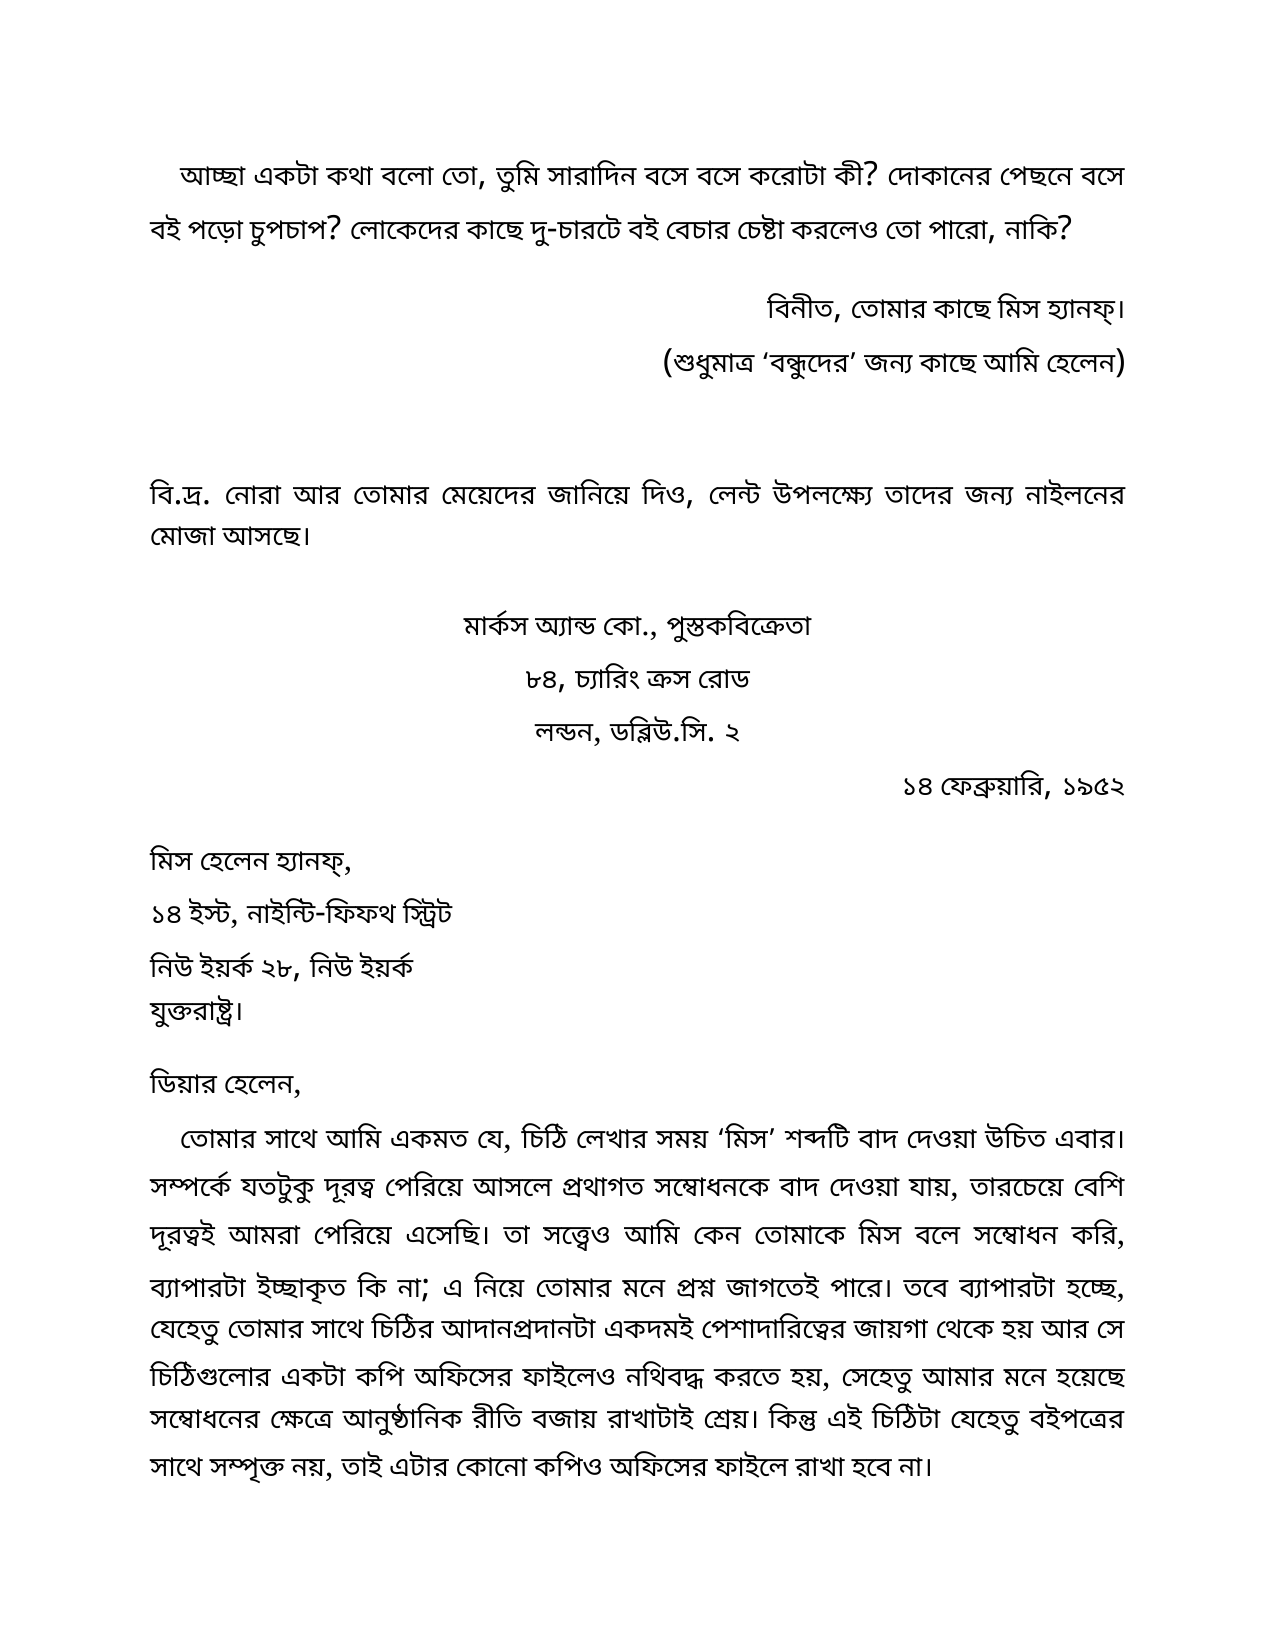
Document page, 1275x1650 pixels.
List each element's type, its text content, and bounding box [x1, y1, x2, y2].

text ১৪ ইস্ট, নাইন্টি-ফিফথ স্ট্রিট [150, 888, 1125, 935]
text নিউ ইয়র্ক ২৮, নিউ ইয়র্ক [150, 942, 1125, 988]
text ৮৪, চ্যারিং ক্রস রোড [150, 653, 1125, 699]
text বি.দ্র. নোরা আর তোমার মেয়েদের জানিয়ে দিও, লেন্ট উপলক্ষ্যে তাদের জন্য নাইলনের মোজা আসছে। [150, 468, 1125, 556]
text মিস হেলেন হ্যানফ্, [150, 839, 1125, 882]
text (শুধুমাত্র ‘বন্ধুদের’ জন্য কাছে আমি হেলেন) [150, 337, 1125, 383]
text ১৪ ফেব্রুয়ারি, ১৯৫২ [150, 760, 1125, 807]
text যুক্তরাষ্ট্র। [150, 995, 1125, 1031]
text বিনীত, তোমার কাছে মিস হ্যানফ্। [150, 283, 1125, 330]
text ডিয়ার হেলেন, [150, 1063, 1125, 1105]
text তোমার সাথে আমি একমত যে, চিঠি লেখার সময় ‘মিস’ শব্দটি বাদ দেওয়া উচিত এবার। সম্পর্কে যতটুকু দূরত্ব পেরিয়ে আসলে প্রথাগত সম্বোধনকে বাদ দেওয়া যায়, তারচেয়ে বেশি দূরত্বই আমরা পেরিয়ে এসেছি। তা সত্ত্বেও আমি কেন তোমাকে মিস বলে সম্বোধন করি, ব্যাপারটা ইচ্ছাকৃত কি না; এ নিয়ে তোমার মনে প্রশ্ন জাগতেই পারে। তবে ব্যাপারটা হচ্ছে, যেহেতু তোমার সাথে চিঠির আদানপ্রদানটা একদমই পেশাদারিত্বের জায়গা থেকে হয় আর সে চিঠিগুলোর একটা কপি অফিসের ফাইলেও নথিবদ্ধ করতে হয়, সেহেতু আমার মনে হয়েছে সম্বোধনের ক্ষেত্রে আনুষ্ঠানিক রীতি বজায় রাখাটাই শ্রেয়। কিন্তু এই চিঠিটা যেহেতু বইপত্রের সাথে সম্পৃক্ত নয়, তাই এটার কোনো কপিও অফিসের ফাইলে রাখা হবে না। [150, 1117, 1125, 1487]
text লন্ডন, ডব্লিউ.সি. ২ [150, 706, 1125, 753]
text মার্কস অ্যান্ড কো., পুস্তকবিক্রেতা [150, 604, 1125, 646]
text আচ্ছা একটা কথা বলো তো, তুমি সারাদিন বসে বসে করোটা কী? দোকানের পেছনে বসে বই পড়ো চুপচাপ? লোকেদের কাছে দু-চারটে বই বেচার চেষ্টা করলেও তো পারো, নাকি? [150, 150, 1125, 250]
